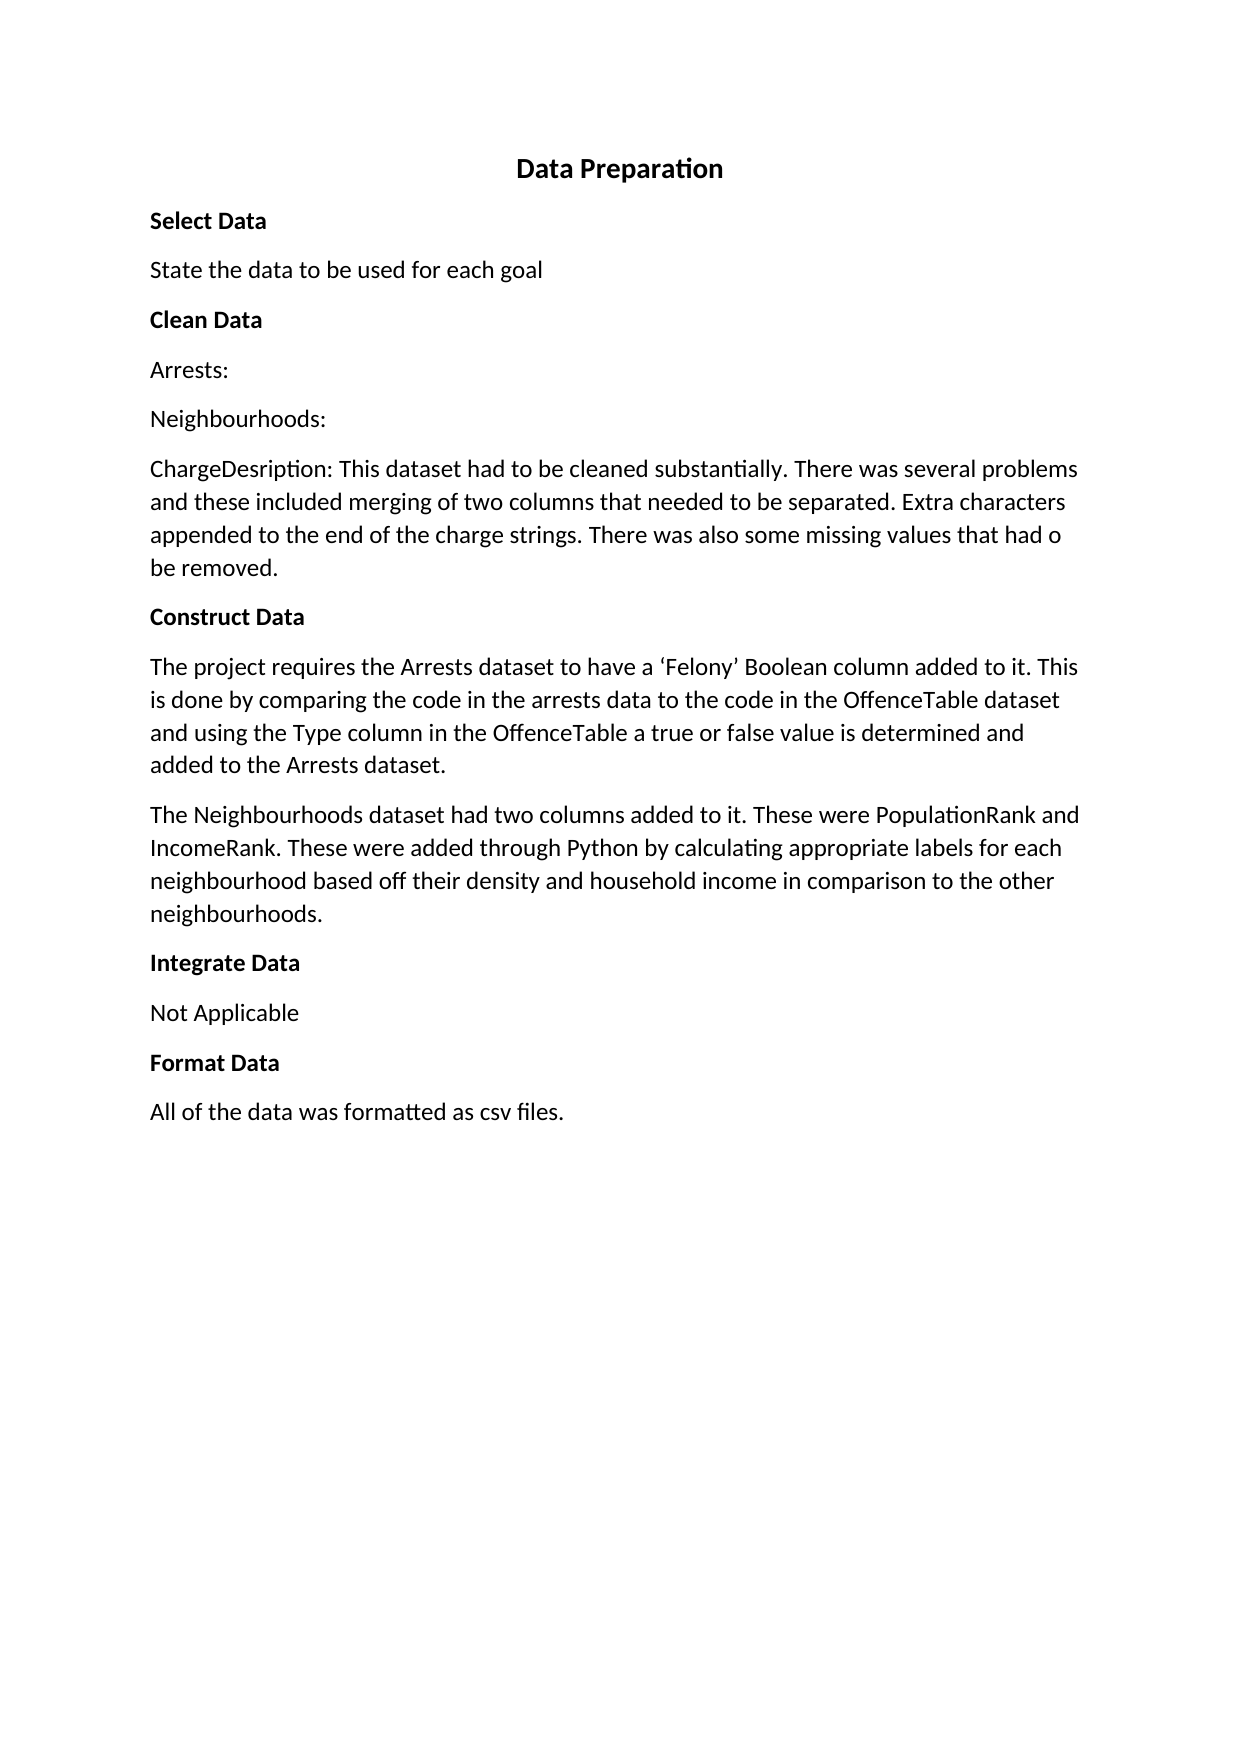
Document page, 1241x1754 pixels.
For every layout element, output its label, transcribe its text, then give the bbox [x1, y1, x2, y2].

text State the data to be used for each goal [150, 255, 1090, 285]
text Neighbourhoods: [150, 403, 1090, 434]
text The Neighbourhoods dataset had two columns added to it. These were PopulationRank and IncomeRank. These were added through Python by calculating appropriate labels for each neighbourhood based off their density and household income in comparison to the other neighbourhoods. [150, 799, 1090, 928]
text ChargeDesription: This dataset had to be cleaned substantially. There was several problems and these included merging of two columns that needed to be separated. Extra characters appended to the end of the charge strings. There was also some missing values that had o be removed. [150, 453, 1090, 582]
text Integrate Data [150, 948, 1090, 978]
text Format Data [150, 1047, 1090, 1077]
text Not Applicable [150, 997, 1090, 1028]
text Data Preparation [150, 150, 1090, 186]
text Select Data [150, 205, 1090, 236]
text The project requires the Arrests dataset to have a ‘Felony’ Boolean column added to it. This is done by comparing the code in the arrests data to the code in the OffenceTable dataset and using the Type column in the OffenceTable a true or false value is determined and added to the Arrests dataset. [150, 651, 1090, 780]
text All of the data was formatted as csv files. [150, 1096, 1090, 1127]
text Clean Data [150, 304, 1090, 335]
text Arrests: [150, 354, 1090, 384]
text Construct Data [150, 601, 1090, 632]
